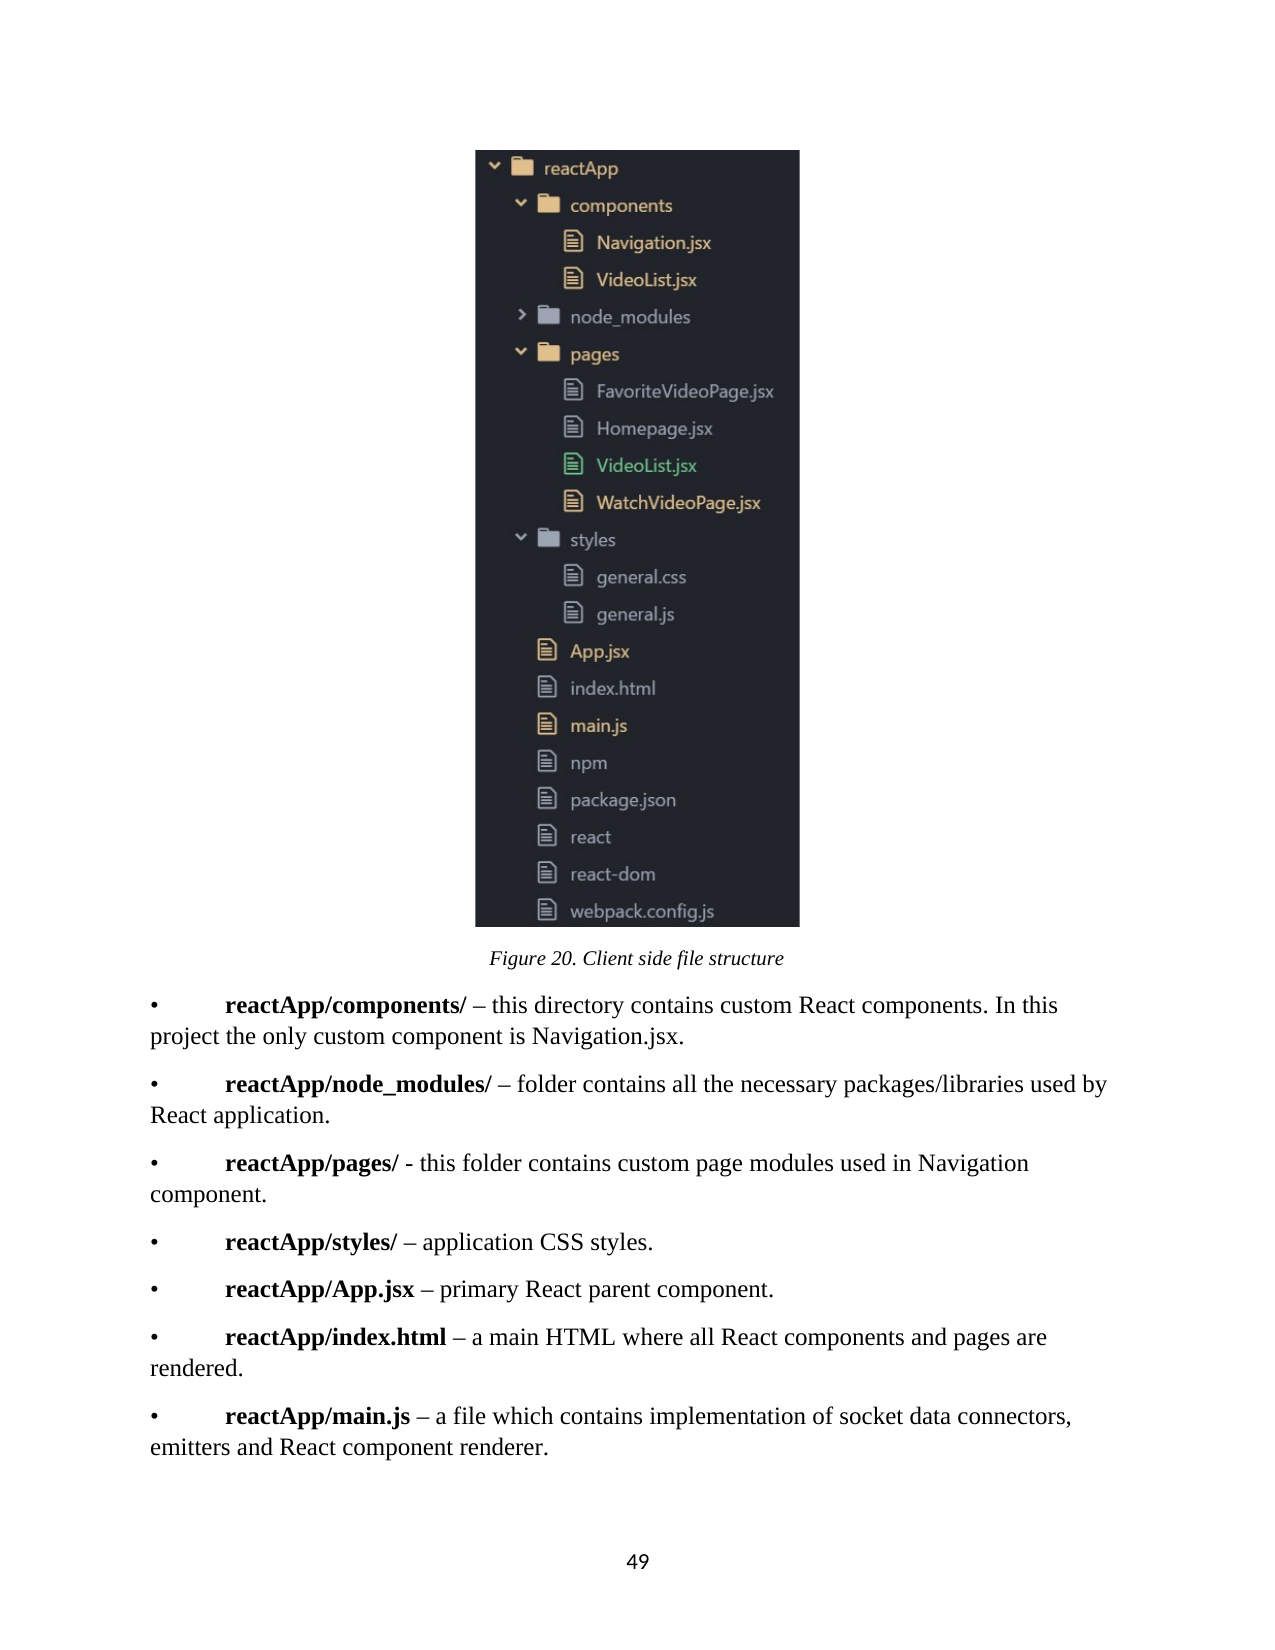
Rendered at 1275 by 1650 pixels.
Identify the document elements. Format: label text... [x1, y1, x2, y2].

text • reactApp/styles/ – application CSS styles. [150, 1227, 1125, 1255]
text Figure 20. Client side file structure [150, 945, 1125, 969]
picture [475, 150, 800, 927]
text • reactApp/components/ – this directory contains custom React components. In this project the only custom component is Navigation.jsx. [150, 990, 1125, 1050]
text • reactApp/App.jsx – primary React parent component. [150, 1274, 1125, 1303]
text • reactApp/index.html – a main HTML where all React components and pages are rendered. [150, 1322, 1125, 1382]
text • reactApp/main.js – a file which contains implementation of socket data connectors, emitters and React component renderer. [150, 1401, 1125, 1461]
text • reactApp/pages/ - this folder contains custom page modules used in Navigation component. [150, 1148, 1125, 1208]
text • reactApp/node_modules/ – folder contains all the necessary packages/libraries used by React application. [150, 1069, 1125, 1129]
